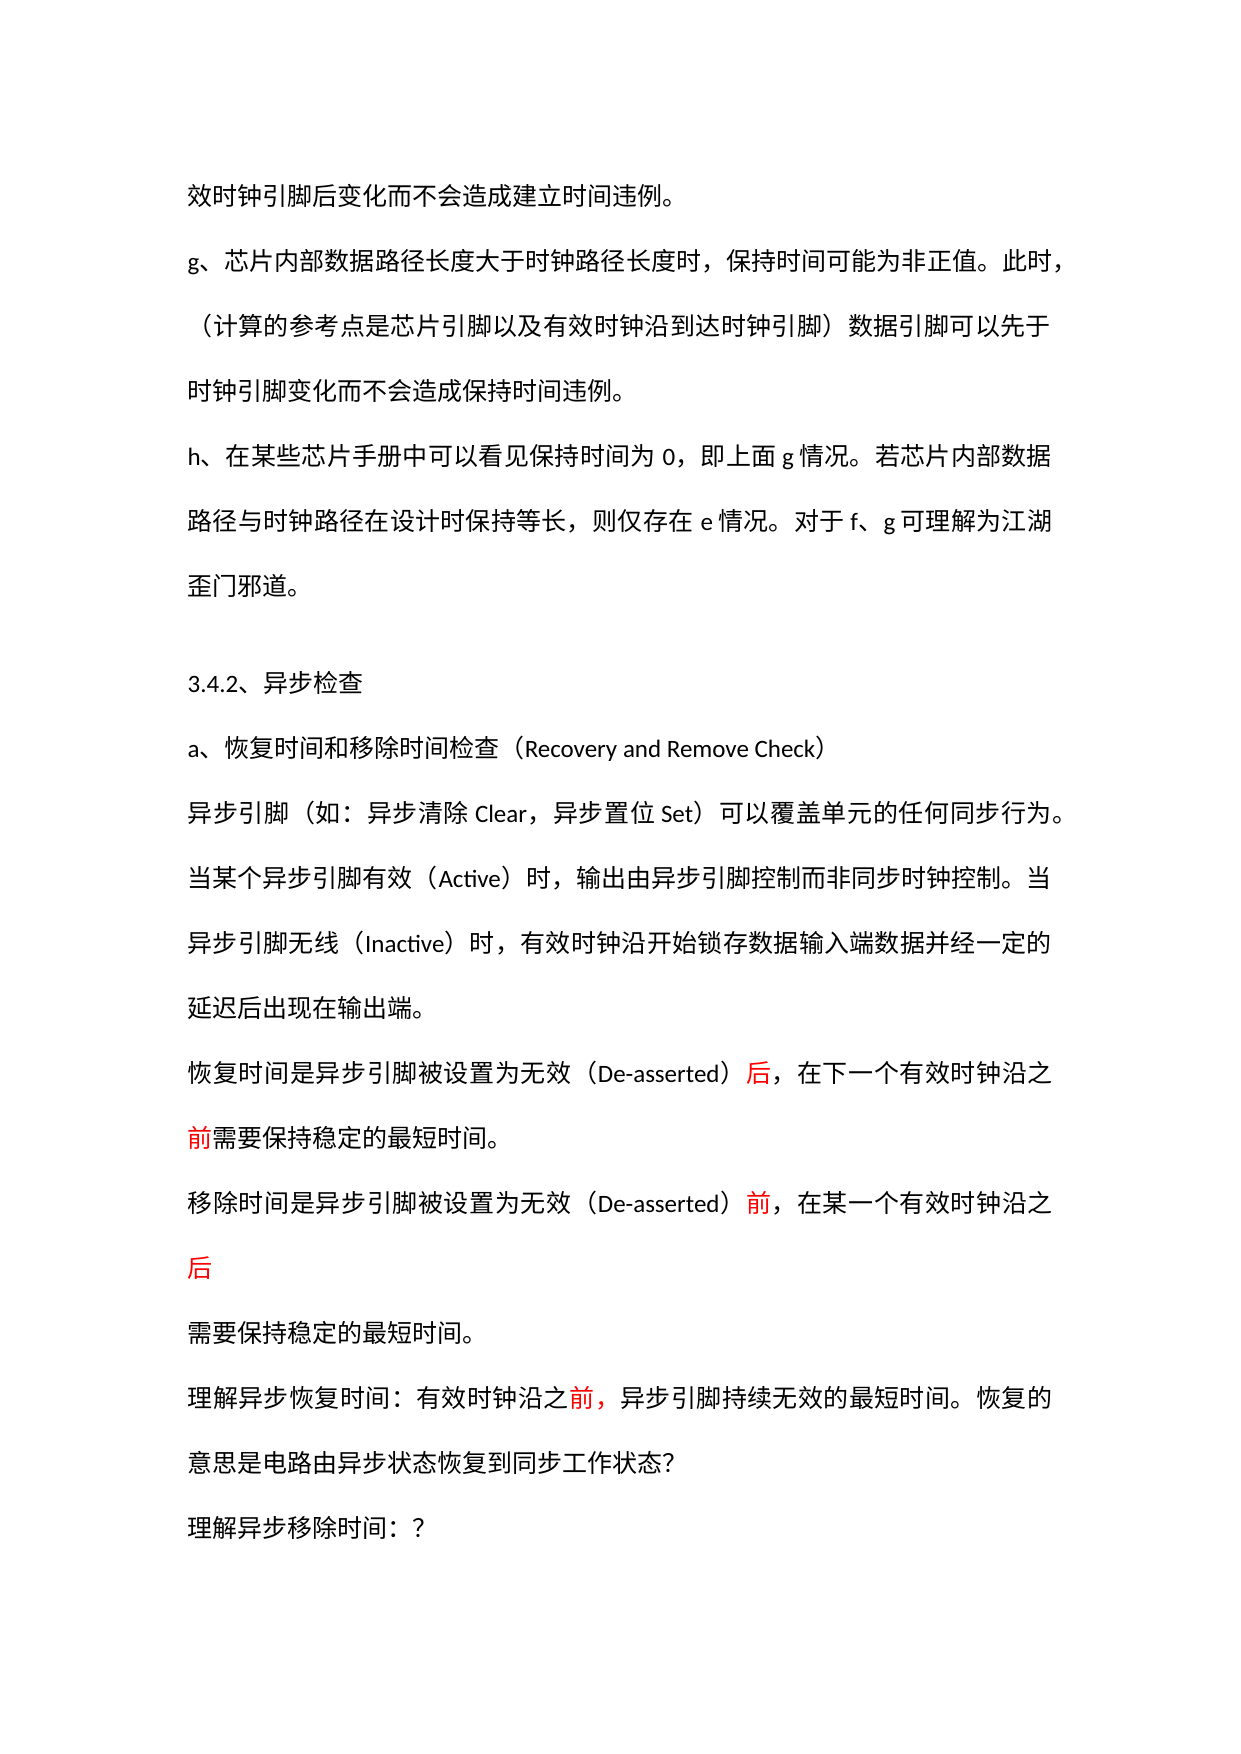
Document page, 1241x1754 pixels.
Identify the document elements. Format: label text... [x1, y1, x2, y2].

list a、恢复时间和移除时间检查（Recovery and Remove Check） [187, 714, 1053, 779]
list 异步引脚（如：异步清除Clear，异步置位Set）可以覆盖单元的任何同步行为。当某个异步引脚有效（Active）时，输出由异步引脚控制而非同步时钟控制。当异步引脚无线（Inactive）时，有效时钟沿开始锁存数据输入端数据并经一定的延迟后出现在输出端。 [187, 779, 1053, 1039]
list 3.4.2、异步检查 [187, 649, 1053, 714]
list 理解异步移除时间：？ [187, 1494, 1053, 1559]
list 在某些芯片手册中可以看见保持时间为0，即上面g情况。若芯片内部数据路径与时钟路径在设计时保持等长，则仅存在e情况。对于f、g可理解为江湖歪门邪道。 [187, 422, 1053, 617]
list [187, 162, 1053, 227]
list 需要保持稳定的最短时间。 [187, 1299, 1053, 1364]
list 芯片内部数据路径长度大于时钟路径长度时，保持时间可能为非正值。此时，（计算的参考点是芯片引脚以及有效时钟沿到达时钟引脚）数据引脚可以先于时钟引脚变化而不会造成保持时间违例。 [187, 227, 1053, 422]
list 恢复时间是异步引脚被设置为无效（De-asserted）后，在下一个有效时钟沿之前需要保持稳定的最短时间。 [187, 1039, 1053, 1169]
list 理解异步恢复时间：有效时钟沿之前，异步引脚持续无效的最短时间。恢复的意思是电路由异步状态恢复到同步工作状态？ [187, 1364, 1053, 1494]
list 移除时间是异步引脚被设置为无效（De-asserted）前，在某一个有效时钟沿之后 [187, 1169, 1053, 1299]
